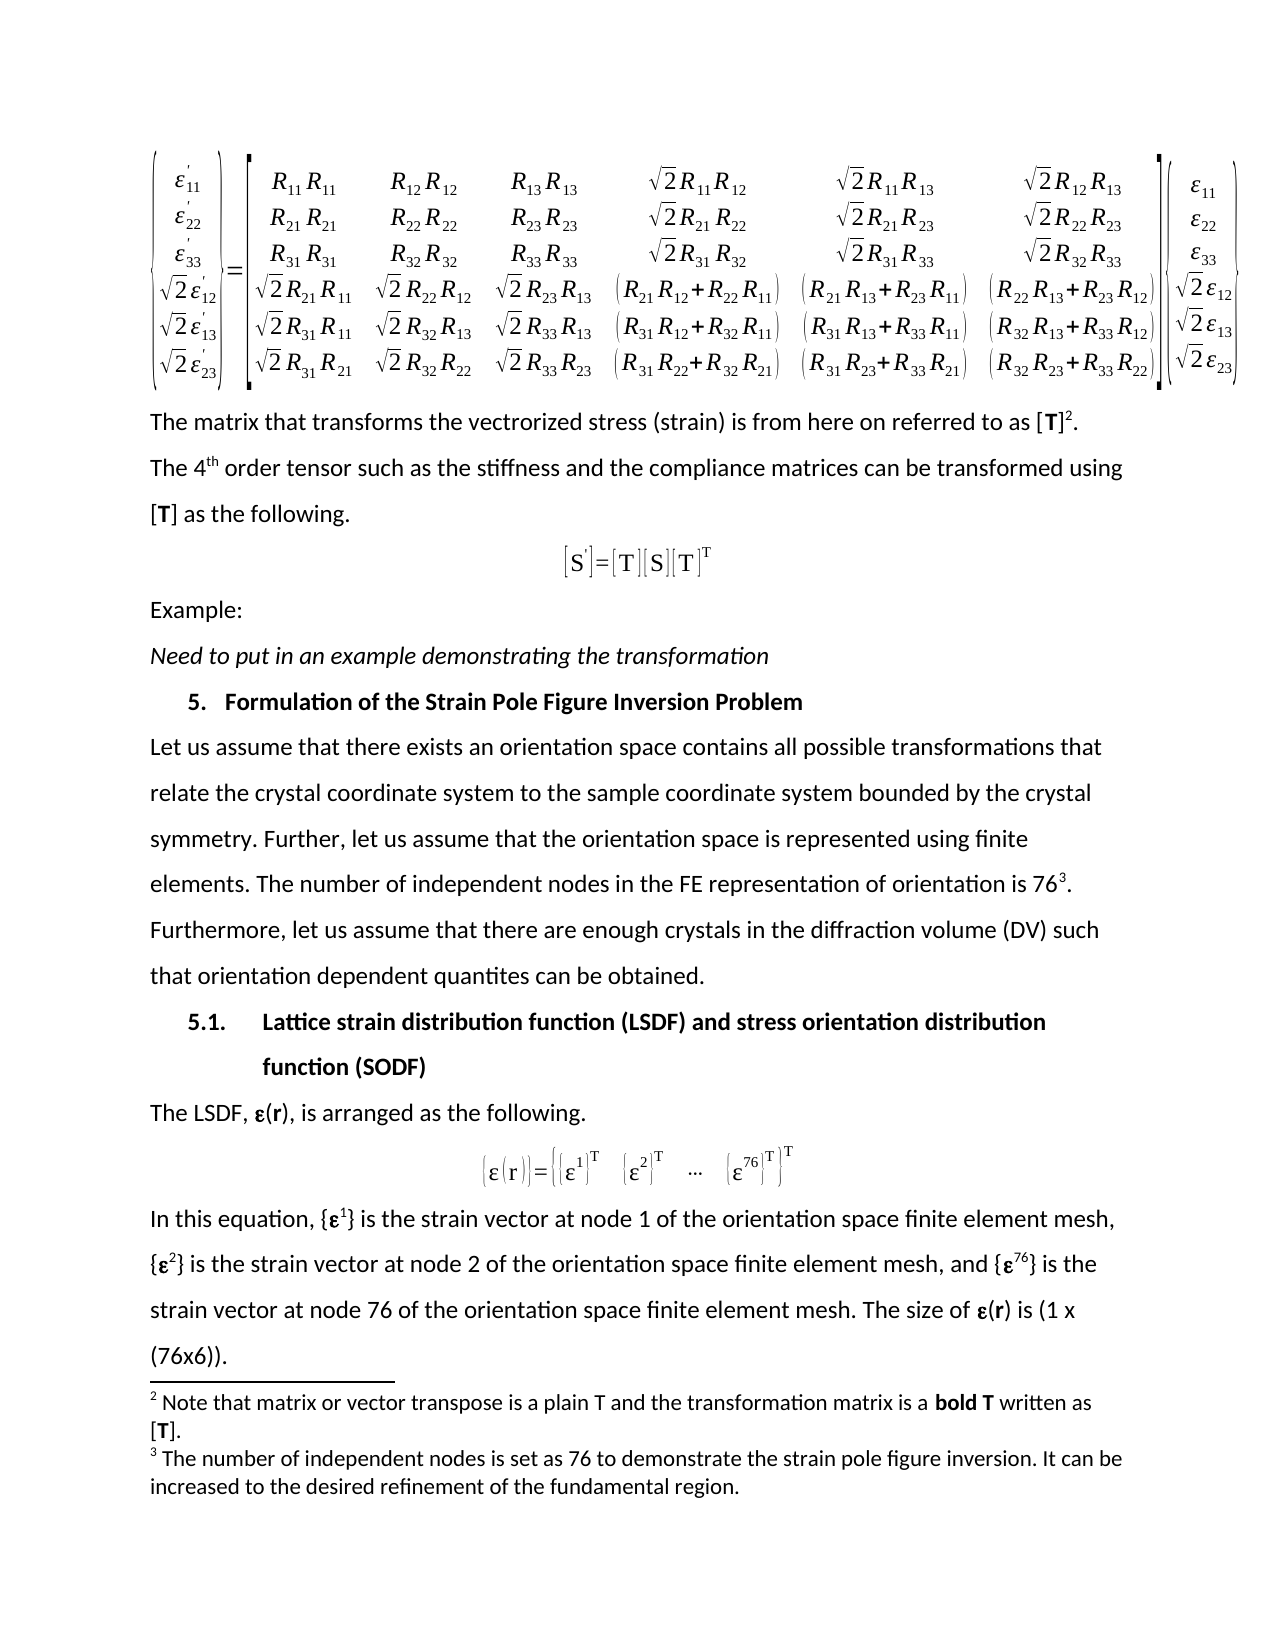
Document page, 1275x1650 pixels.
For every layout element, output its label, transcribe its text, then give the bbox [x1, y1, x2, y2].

text The matrix that transforms the vectrorized stress (strain) is from here on referred to as [T]. [150, 407, 1125, 437]
text Need to put in an example demonstrating the transformation [150, 640, 1125, 670]
list Lattice strain distribution function (LSDF) and stress orientation distribution function (SODF) [187, 1006, 1125, 1082]
text Example: [150, 594, 1125, 625]
text The LSDF, (r), is arranged as the following. [150, 1097, 1125, 1128]
text Let us assume that there exists an orientation space contains all possible transformations that relate the crystal coordinate system to the sample coordinate system bounded by the crystal symmetry. Further, let us assume that the orientation space is represented using finite elements. The number of independent nodes in the FE representation of orientation is 76. Furthermore, let us assume that there are enough crystals in the diffraction volume (DV) such that orientation dependent quantites can be obtained. [150, 731, 1125, 991]
list Formulation of the Strain Pole Figure Inversion Problem [187, 686, 1125, 716]
text The 4th order tensor such as the stiffness and the compliance matrices can be transformed using [T] as the following. [150, 452, 1125, 528]
text In this equation, {1} is the strain vector at node 1 of the orientation space finite element mesh, {2} is the strain vector at node 2 of the orientation space finite element mesh, and {76} is the strain vector at node 76 of the orientation space finite element mesh. The size of (r) is (1 x (76x6)). [150, 1203, 1125, 1370]
